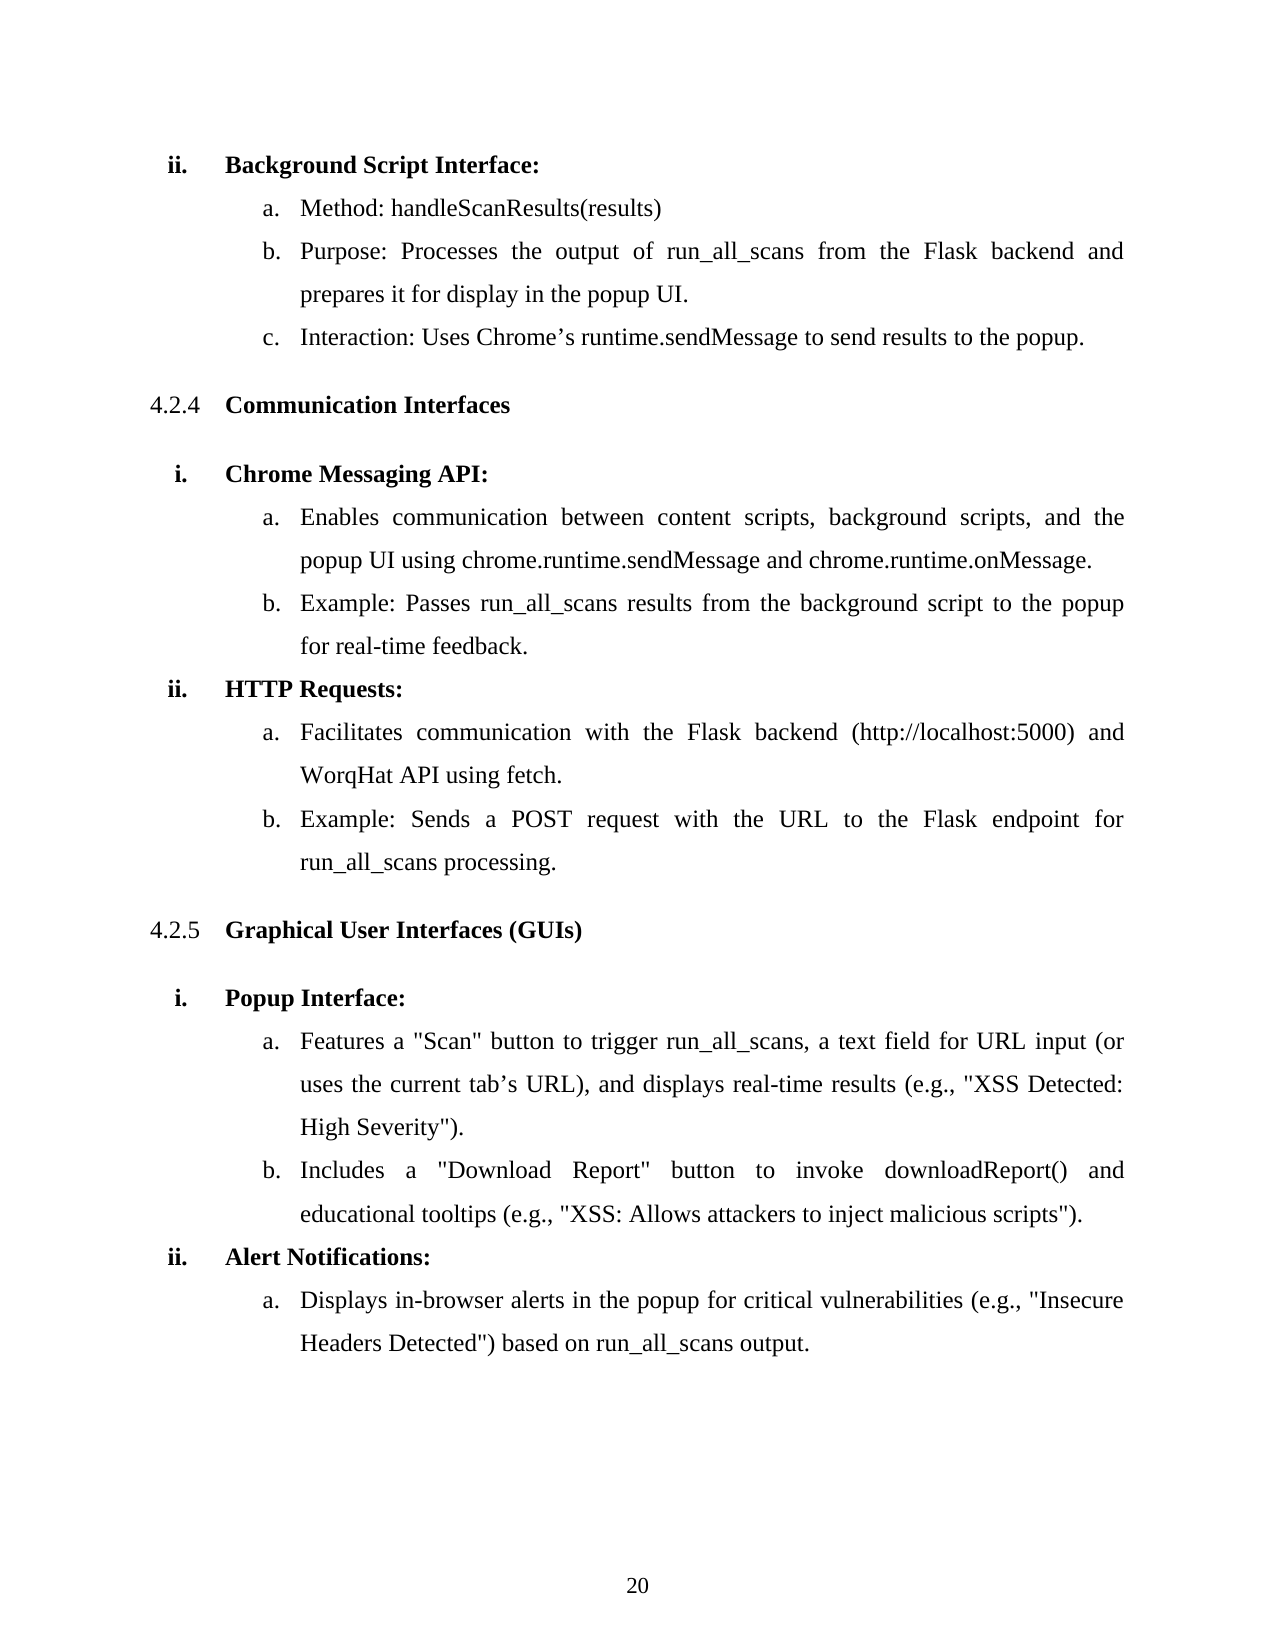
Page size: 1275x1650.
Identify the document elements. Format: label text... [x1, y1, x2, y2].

list Alert Notifications: [187, 1242, 1125, 1271]
list HTTP Requests: [187, 674, 1125, 703]
list Interaction: Uses Chrome’s runtime.sendMessage to send results to the popup. [262, 322, 1125, 351]
list Popup Interface: [187, 983, 1125, 1012]
subtitle 4.2.5 Graphical User Interfaces (GUIs) [150, 915, 1125, 944]
list Method: handleScanResults(results) [262, 193, 1125, 222]
list Enables communication between content scripts, background scripts, and the popup UI using chrome.runtime.sendMessage and chrome.runtime.onMessage. [262, 502, 1125, 574]
list Facilitates communication with the Flask backend (http://localhost:5000) and WorqHat API using fetch. [262, 717, 1125, 789]
list Includes a "Download Report" button to invoke downloadReport() and educational tooltips (e.g., "XSS: Allows attackers to inject malicious scripts"). [262, 1156, 1125, 1227]
list Example: Passes run_all_scans results from the background script to the popup for real-time feedback. [262, 588, 1125, 660]
list Background Script Interface: [187, 150, 1125, 179]
list Displays in-browser alerts in the popup for critical vulnerabilities (e.g., "Insecure Headers Detected") based on run_all_scans output. [262, 1285, 1125, 1357]
list Purpose: Processes the output of run_all_scans from the Flask backend and prepares it for display in the popup UI. [262, 236, 1125, 308]
subtitle 4.2.4 Communication Interfaces [150, 391, 1125, 419]
list Example: Sends a POST request with the URL to the Flask endpoint for run_all_scans processing. [262, 804, 1125, 876]
list Features a "Scan" button to trigger run_all_scans, a text field for URL input (or uses the current tab’s URL), and displays real-time results (e.g., "XSS Detected: High Severity"). [262, 1026, 1125, 1141]
list Chrome Messaging API: [187, 459, 1125, 487]
